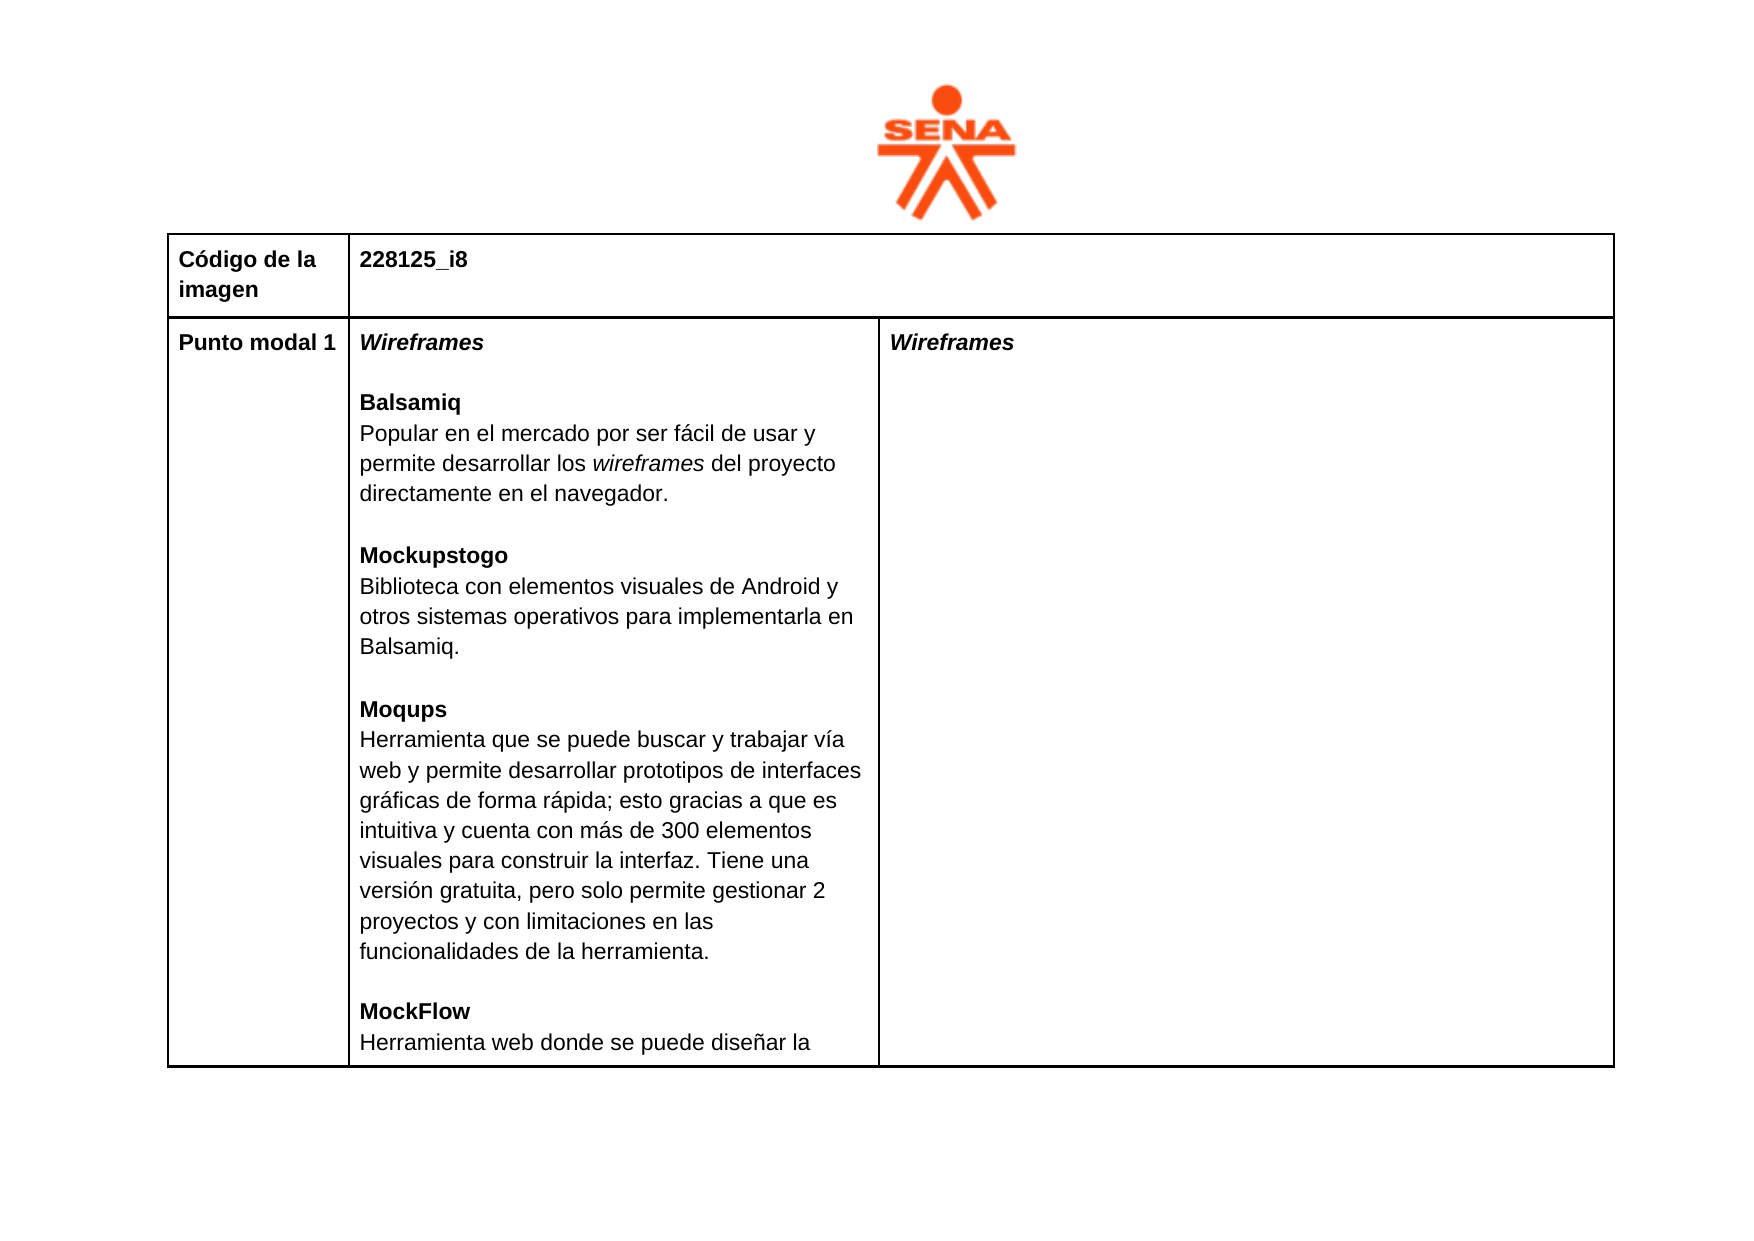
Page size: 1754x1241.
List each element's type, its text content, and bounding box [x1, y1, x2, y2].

table_cell Punto modal 1 [169, 319, 348, 1065]
picture [865, 75, 1026, 228]
table_cell 228125_i8 [350, 235, 1613, 316]
table_cell Código de la imagen [169, 235, 348, 316]
table_cell Wireframes [880, 319, 1613, 1065]
